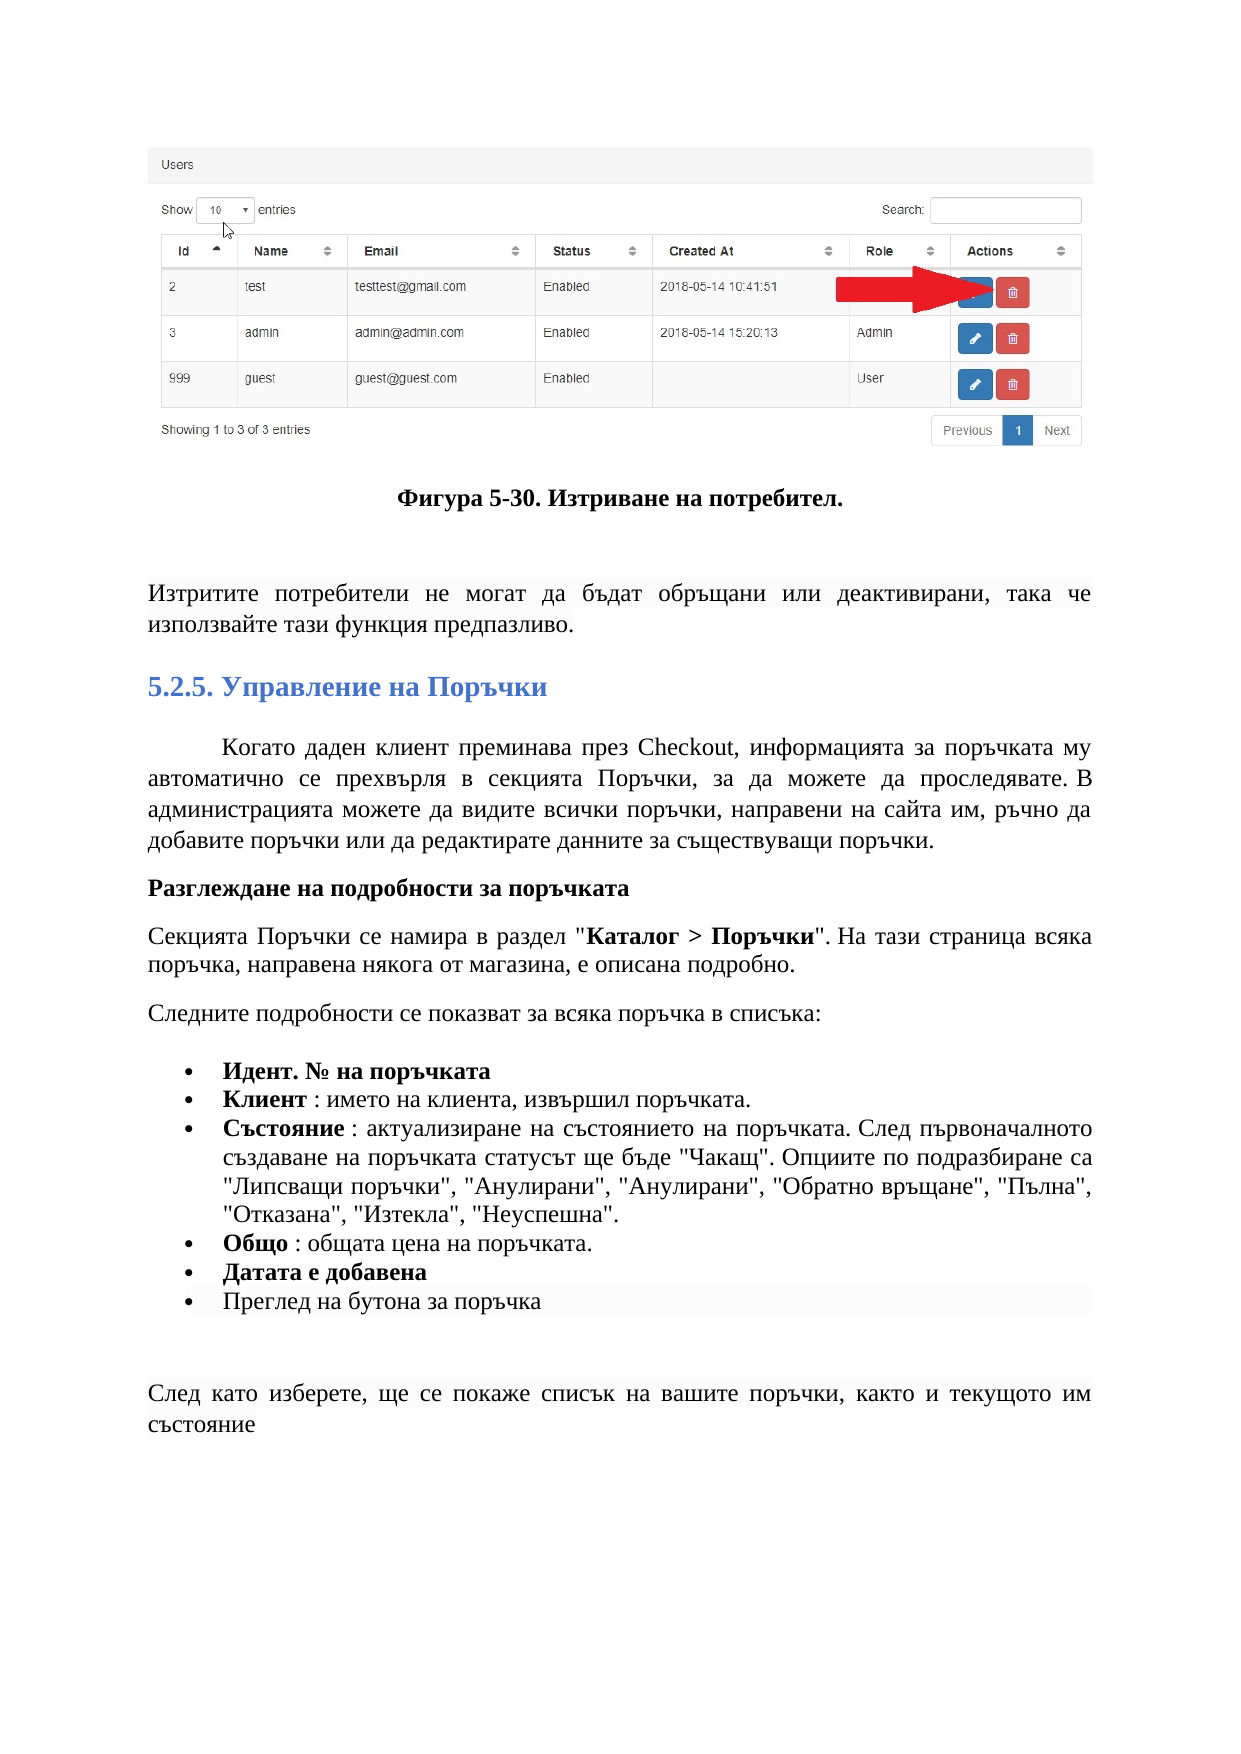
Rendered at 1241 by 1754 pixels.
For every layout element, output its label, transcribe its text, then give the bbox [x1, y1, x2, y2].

text Секцията Поръчки се намира в раздел "Каталог > Поръчки". На тази страница всяка поръчка, направена някога от магазина, е описана подробно. [148, 921, 1093, 978]
text След като изберете, ще се покаже списък на вашите поръчки, както и текущото им състояние [148, 1407, 1093, 1438]
list Преглед на бутона за поръчка [185, 1286, 1093, 1314]
text Когато даден клиент преминава през Checkout, информацията за поръчката му автоматично се прехвърля в секцията Поръчки, за да можете да проследявате. В администрацията можете да видите всички поръчки, направени на сайта им, ръчно да добавите поръчки или да редактирате данните за съществуващи поръчки. [148, 823, 1093, 854]
picture [147, 147, 1093, 464]
list Идент. № на поръчката [185, 1056, 1093, 1084]
text Следните подробности се показват за всяка поръчка в списъка: [148, 998, 1093, 1027]
text Фигура 5-30. Изтриване на потребител. [148, 483, 1093, 512]
list Датата е добавена [185, 1257, 1093, 1286]
text Разглеждане на подробности за поръчката [148, 873, 1093, 902]
subtitle 5.2.5. Управление на Поръчки [148, 669, 1093, 703]
text Изтритите потребители не могат да бъдат обръщани или деактивирани, така че използвайте тази функция предпазливо. [148, 607, 1093, 638]
text Когато даден клиент преминава през Checkout, информацията за поръчката му автоматично се прехвърля в секцията Поръчки, за да можете да проследявате. В администрацията можете да видите всички поръчки, направени на сайта им, ръчно да добавите поръчки или да редактирате данните за съществуващи поръчки. [148, 732, 1093, 763]
list Клиент : името на клиента, извършил поръчката. [185, 1084, 1093, 1113]
list Общо : общата цена на поръчката. [185, 1228, 1093, 1257]
list Състояние : актуализиране на състоянието на поръчката. След първоначалното създаване на поръчката статусът ще бъде "Чакащ". Опциите по подразбиране са "Липсващи поръчки", "Анулирани", "Анулирани", "Обратно връщане", "Пълна", "Отказана", "Изтекла", "Неуспешна". [185, 1113, 1093, 1228]
